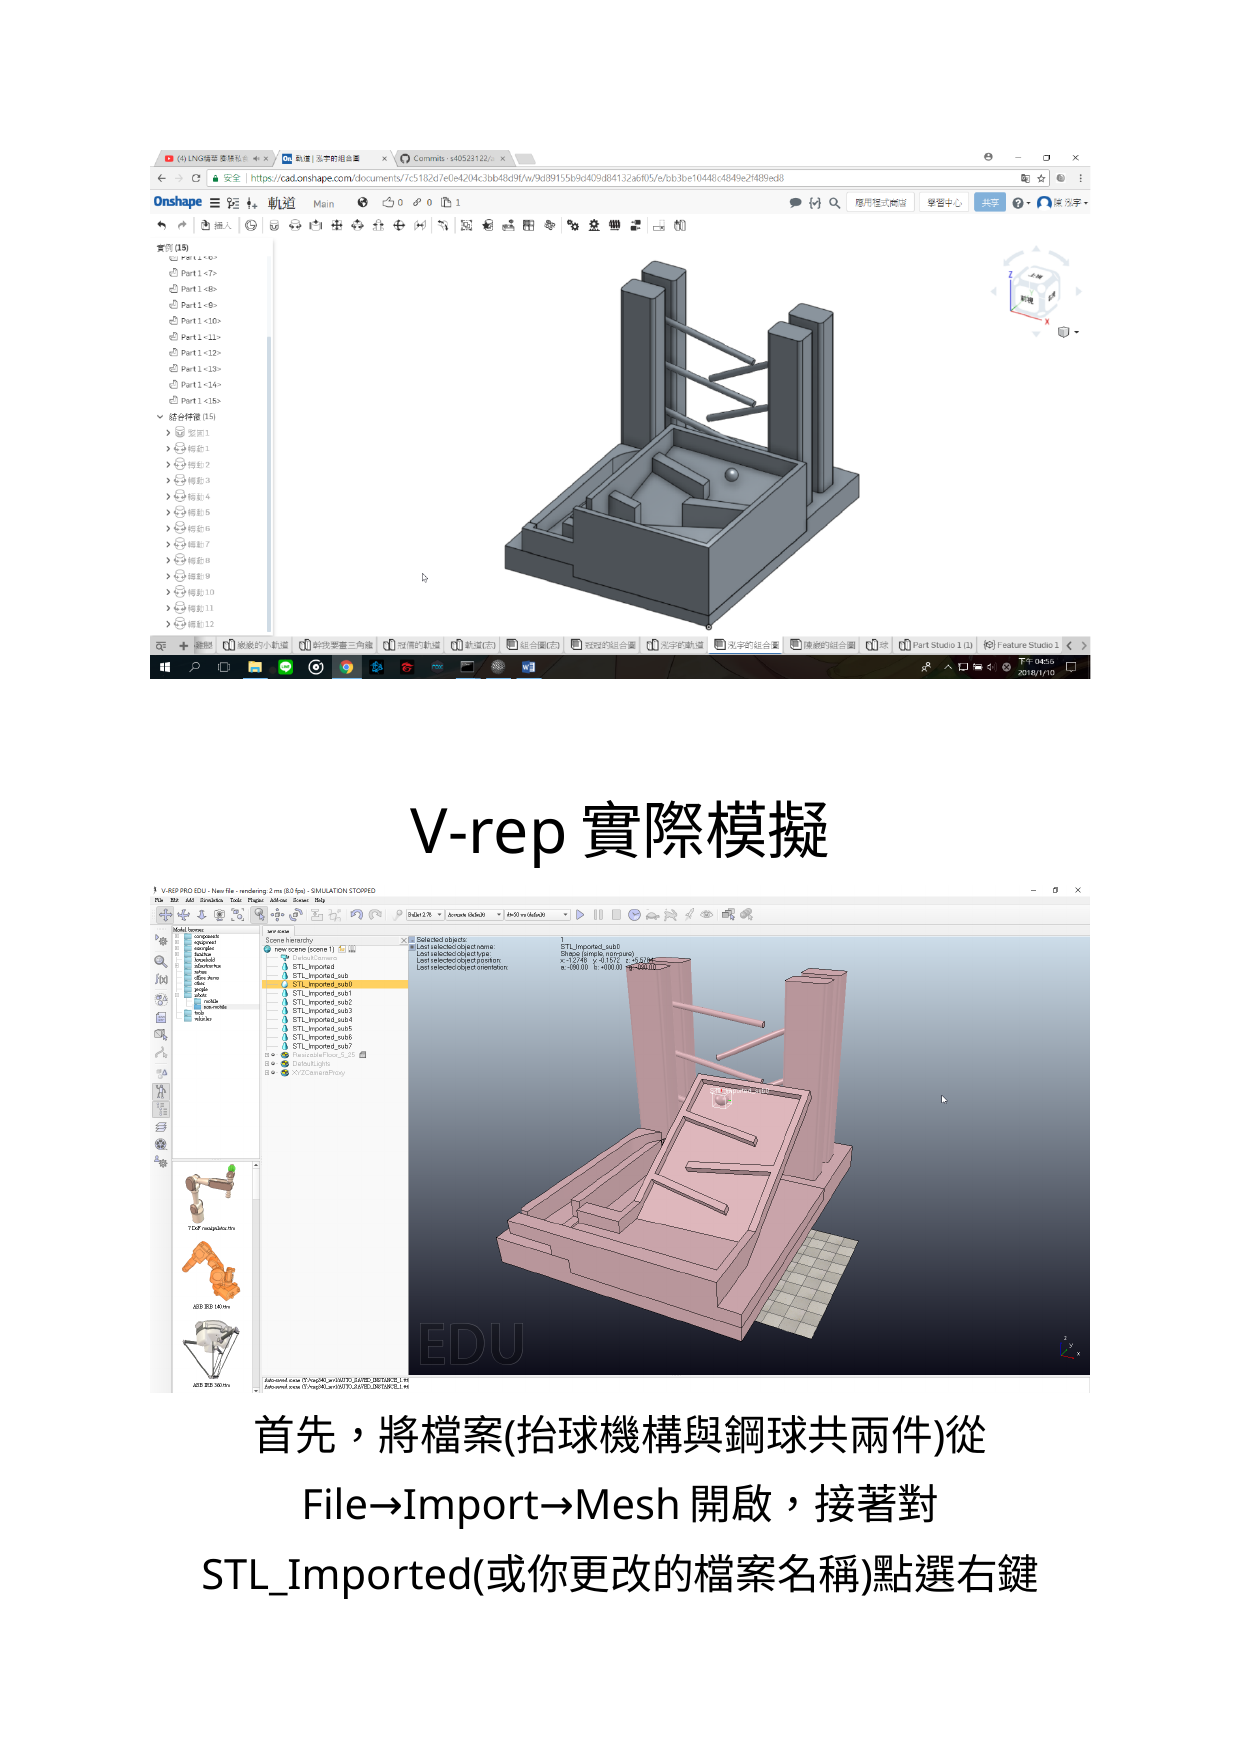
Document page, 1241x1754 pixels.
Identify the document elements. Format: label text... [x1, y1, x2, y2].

picture [150, 150, 1091, 679]
picture [150, 885, 1090, 1393]
text V-rep實際模擬 [150, 781, 1090, 872]
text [150, 1393, 1090, 1601]
